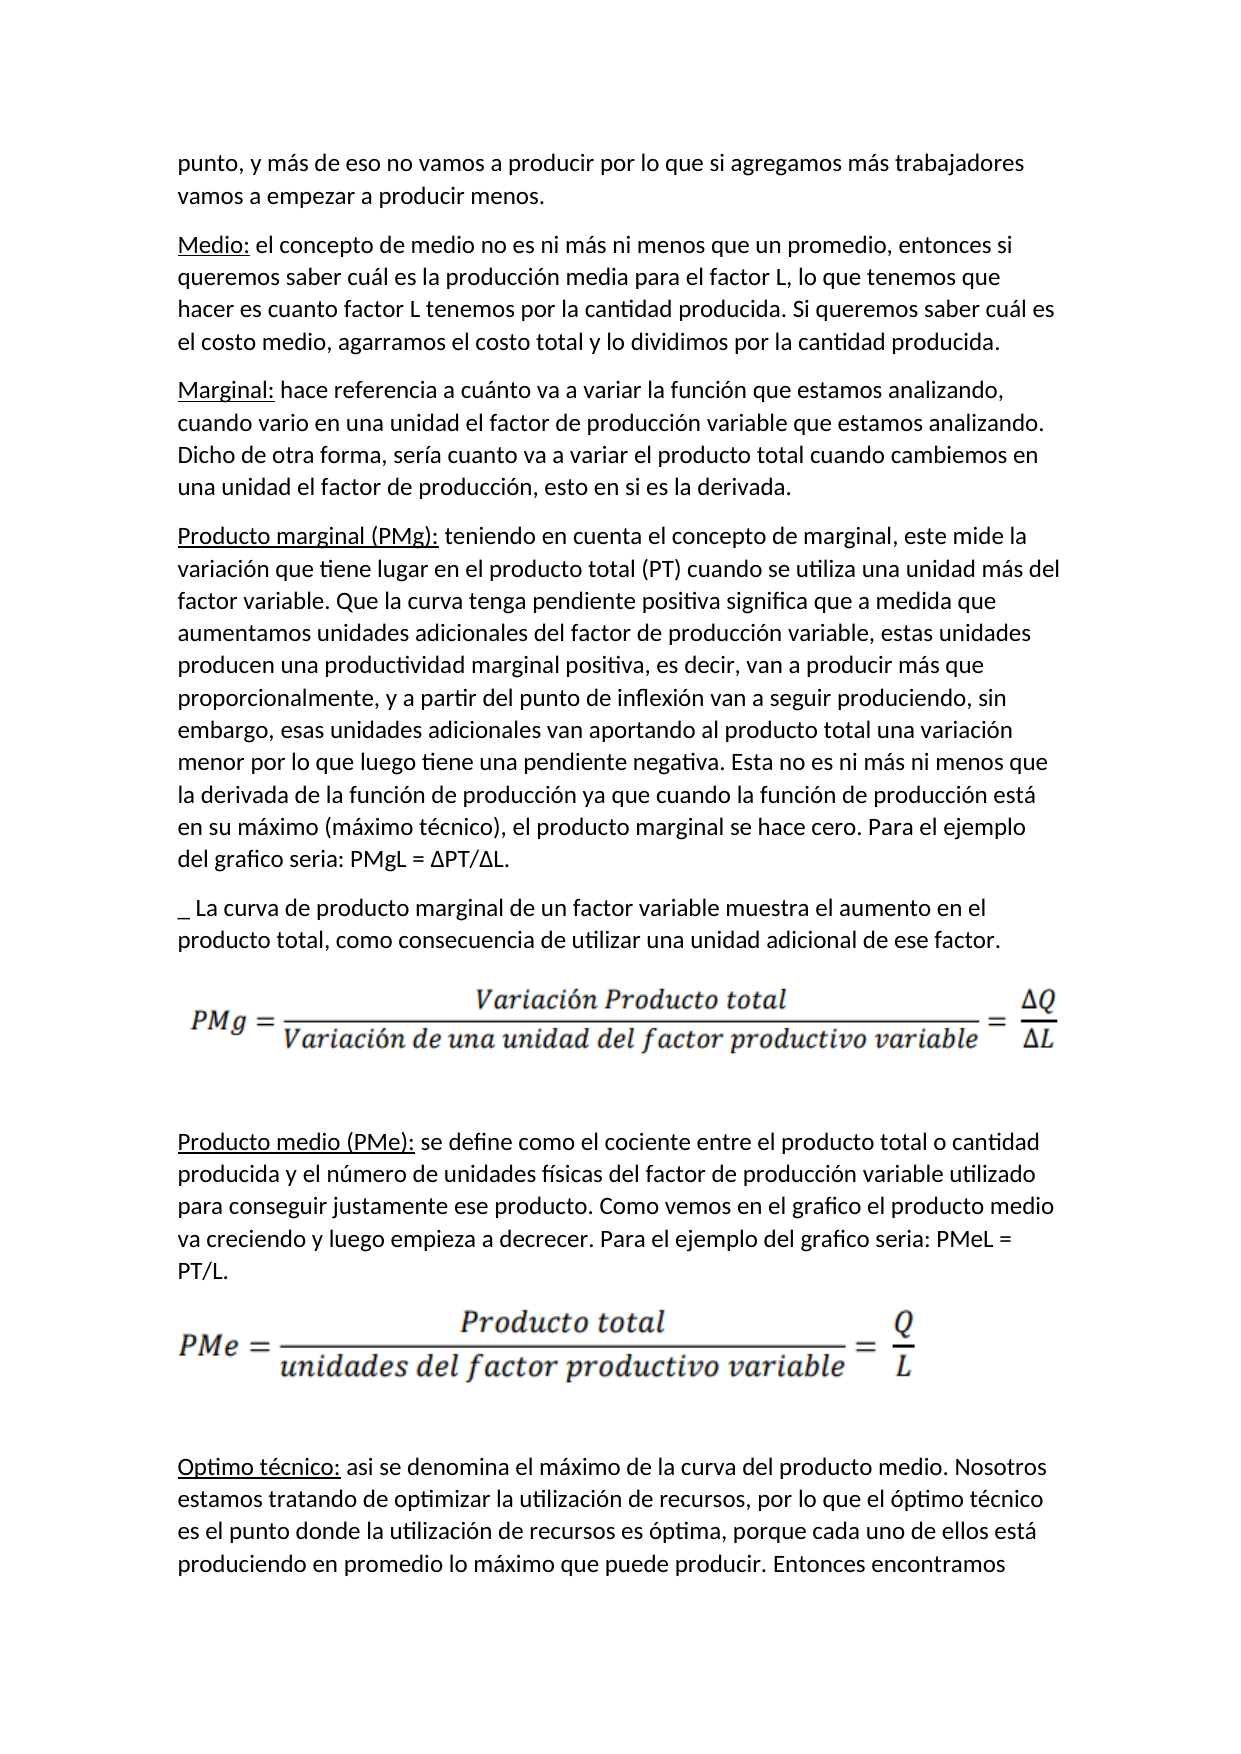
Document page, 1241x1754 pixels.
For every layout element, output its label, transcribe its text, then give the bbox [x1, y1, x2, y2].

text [177, 148, 1063, 210]
text Medio: el concepto de medio no es ni más ni menos que un promedio, entonces si queremos saber cuál es la producción media para el factor L, lo que tenemos que hacer es cuanto factor L tenemos por la cantidad producida. Si queremos saber cuál es el costo medio, agarramos el costo total y lo dividimos por la cantidad producida. [177, 229, 1063, 356]
text Marginal: hace referencia a cuánto va a variar la función que estamos analizando, cuando vario en una unidad el factor de producción variable que estamos analizando. Dicho de otra forma, sería cuanto va a variar el producto total cuando cambiemos en una unidad el factor de producción, esto en si es la derivada. [177, 375, 1063, 502]
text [177, 1451, 1063, 1578]
text Producto medio (PMe): se define como el cociente entre el producto total o cantidad producida y el número de unidades físicas del factor de producción variable utilizado para conseguir justamente ese producto. Como vemos en el grafico el producto medio va creciendo y luego empieza a decrecer. Para el ejemplo del grafico seria: PMeL = PT/L. [177, 1126, 1063, 1286]
text Producto marginal (PMg): teniendo en cuenta el concepto de marginal, este mide la variación que tiene lugar en el producto total (PT) cuando se utiliza una unidad más del factor variable. Que la curva tenga pendiente positiva significa que a medida que aumentamos unidades adicionales del factor de producción variable, estas unidades producen una productividad marginal positiva, es decir, van a producir más que proporcionalmente, y a partir del punto de inflexión van a seguir produciendo, sin embargo, esas unidades adicionales van aportando al producto total una variación menor por lo que luego tiene una pendiente negativa. Esta no es ni más ni menos que la derivada de la función de producción ya que cuando la función de producción está en su máximo (máximo técnico), el producto marginal se hace cero. Para el ejemplo del grafico seria: PMgL = ΔPT/ΔL. [177, 521, 1063, 874]
picture [177, 975, 1063, 1059]
text _ La curva de producto marginal de un factor variable muestra el aumento en el producto total, como consecuencia de utilizar una unidad adicional de ese factor. [177, 892, 1063, 955]
picture [176, 1304, 929, 1392]
